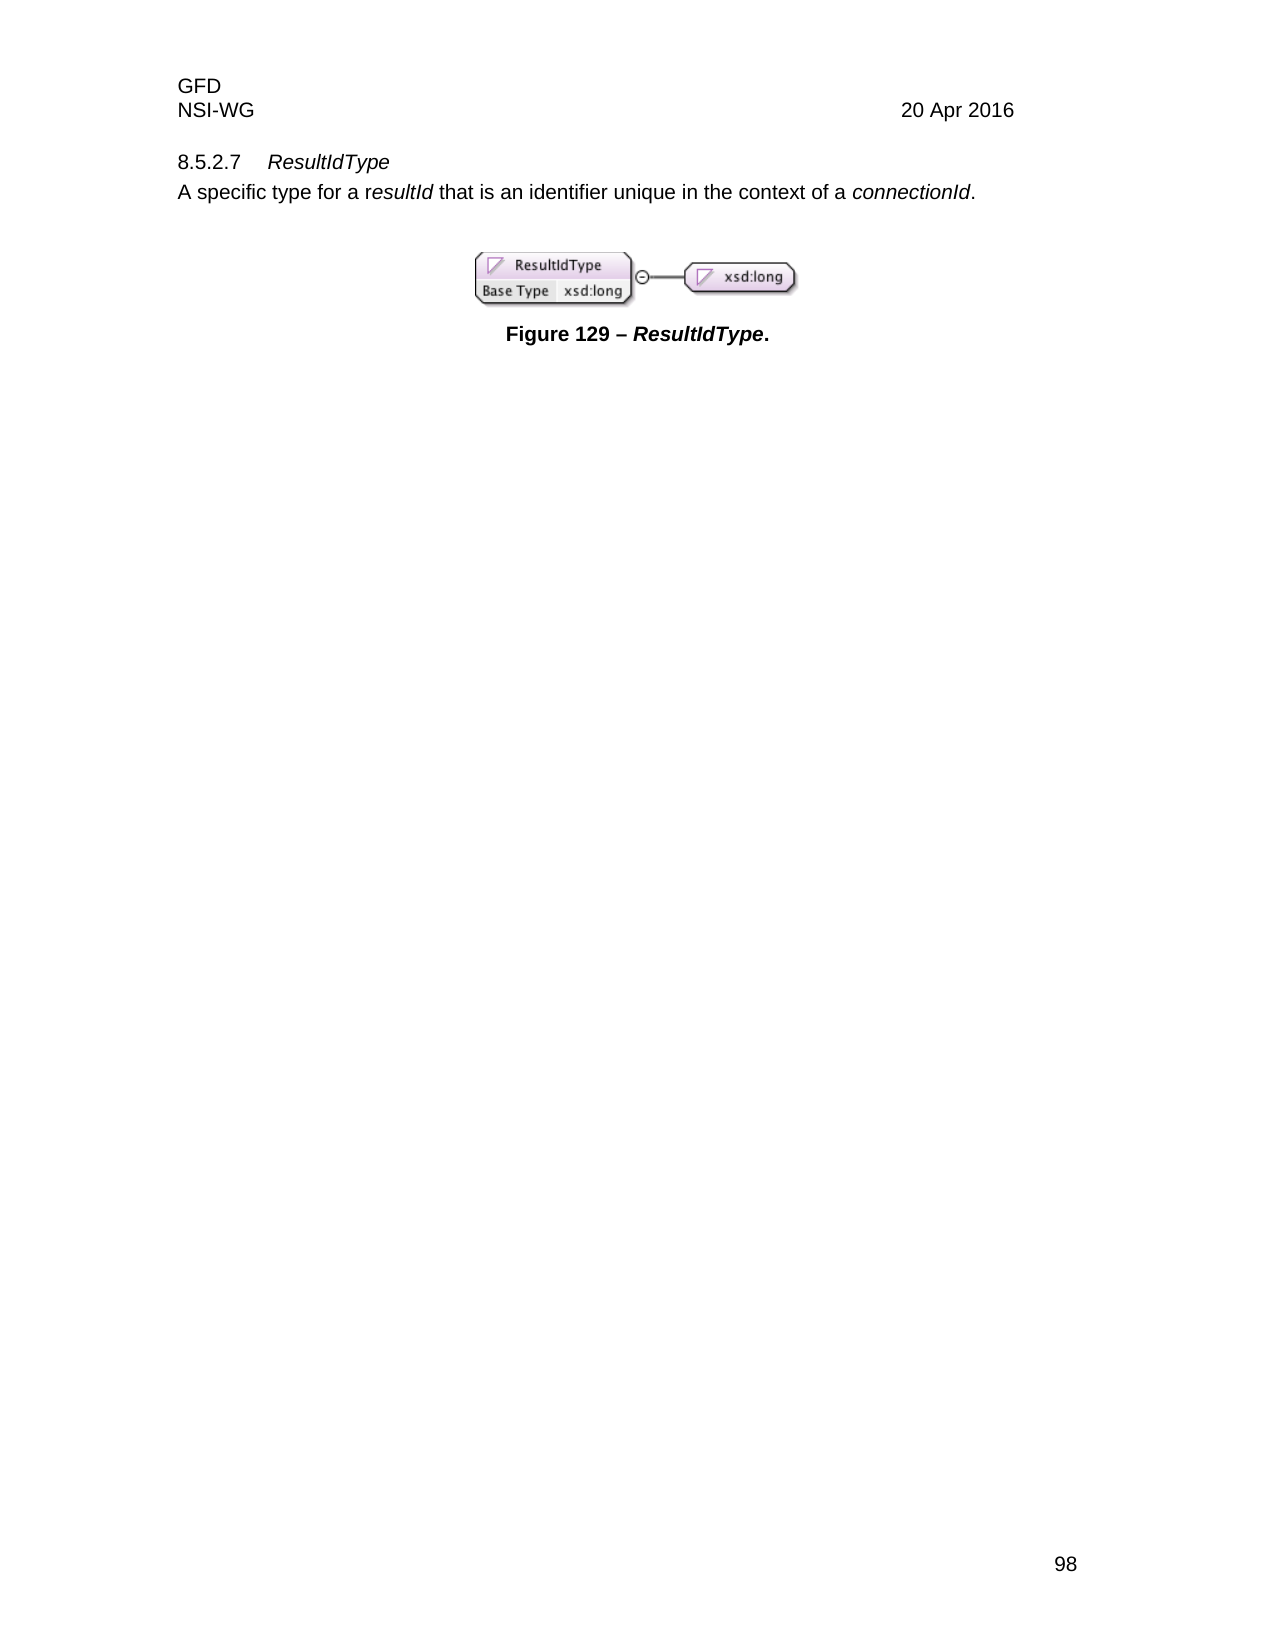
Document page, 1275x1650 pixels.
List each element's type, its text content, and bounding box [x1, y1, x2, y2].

text Figure 129 – ResultIdType. [177, 322, 1098, 346]
subtitle ResultIdType [177, 150, 1098, 174]
picture [475, 252, 800, 310]
text A specific type for a resultId that is an identifier unique in the context of a connectionId. [177, 180, 1098, 204]
